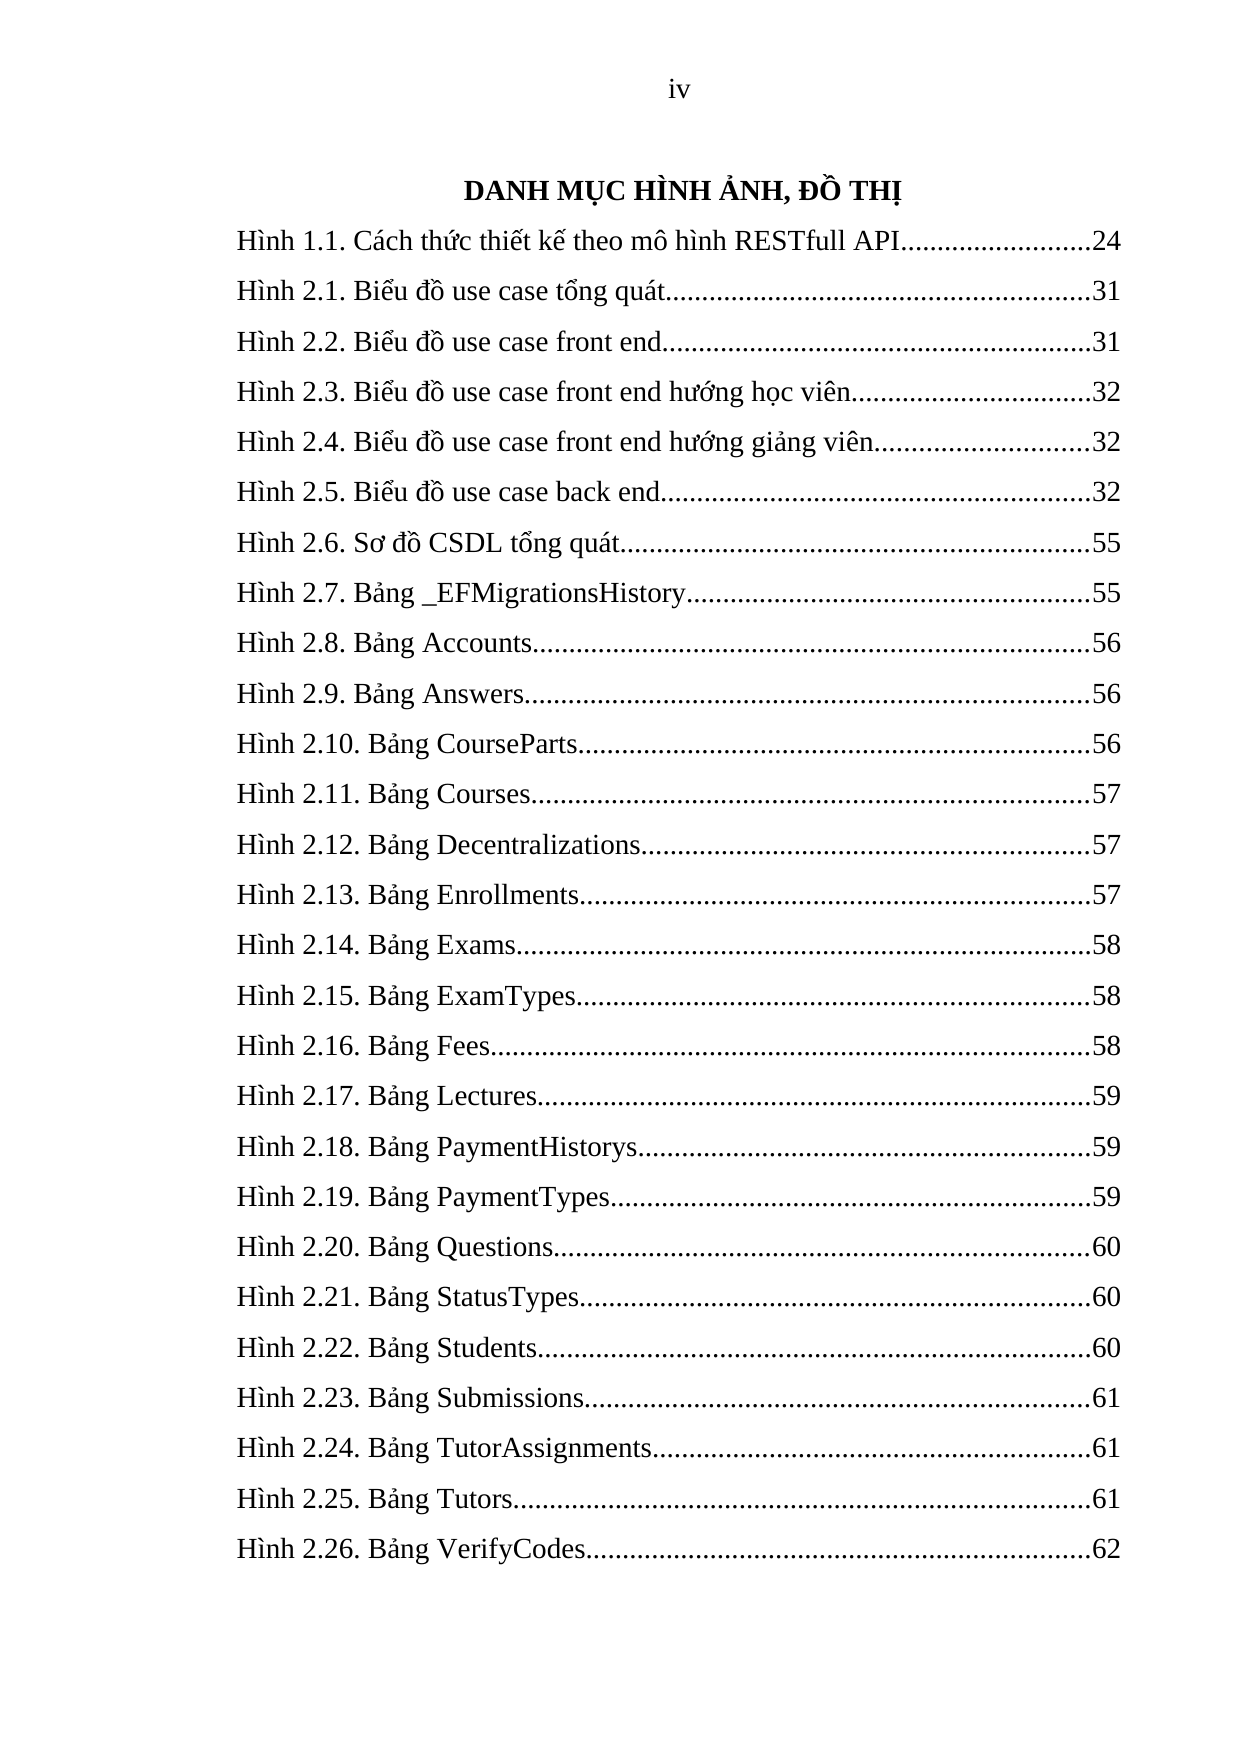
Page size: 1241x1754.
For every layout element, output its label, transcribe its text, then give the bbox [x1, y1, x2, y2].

text Hình 2.26. Bảng VerifyCodes 62 [207, 1531, 1122, 1565]
text Hình 2.2. Biểu đồ use case front end 31 [207, 324, 1122, 357]
text Hình 1.1. Cách thức thiết kế theo mô hình RESTfull API 24 [207, 223, 1122, 257]
text Hình 2.7. Bảng _EFMigrationsHistory 55 [207, 575, 1122, 609]
text Hình 2.9. Bảng Answers 56 [207, 676, 1122, 709]
text Hình 2.17. Bảng Lectures 59 [207, 1078, 1122, 1112]
text Hình 2.6. Sơ đồ CSDL tổng quát 55 [207, 525, 1122, 558]
text Hình 2.21. Bảng StatusTypes 60 [207, 1279, 1122, 1313]
text Hình 2.14. Bảng Exams 58 [207, 927, 1122, 961]
text Hình 2.4. Biểu đồ use case front end hướng giảng viên 32 [207, 424, 1122, 458]
text Hình 2.15. Bảng ExamTypes 58 [207, 978, 1122, 1011]
text Hình 2.23. Bảng Submissions 61 [207, 1380, 1122, 1414]
subtitle DANH MỤC HÌNH ẢNH, ĐỒ THỊ [244, 173, 1122, 206]
text Hình 2.3. Biểu đồ use case front end hướng học viên 32 [207, 374, 1122, 407]
text Hình 2.22. Bảng Students 60 [207, 1330, 1122, 1363]
text Hình 2.8. Bảng Accounts 56 [207, 626, 1122, 659]
text Hình 2.20. Bảng Questions 60 [207, 1229, 1122, 1263]
text Hình 2.11. Bảng Courses 57 [207, 776, 1122, 810]
text Hình 2.5. Biểu đồ use case back end 32 [207, 474, 1122, 508]
text Hình 2.10. Bảng CourseParts 56 [207, 726, 1122, 760]
text Hình 2.16. Bảng Fees 58 [207, 1028, 1122, 1062]
text Hình 2.1. Biểu đồ use case tổng quát 31 [207, 273, 1122, 307]
text Hình 2.25. Bảng Tutors 61 [207, 1481, 1122, 1514]
text Hình 2.19. Bảng PaymentTypes 59 [207, 1179, 1122, 1212]
text Hình 2.13. Bảng Enrollments 57 [207, 877, 1122, 911]
text Hình 2.24. Bảng TutorAssignments 61 [207, 1431, 1122, 1464]
text Hình 2.18. Bảng PaymentHistorys 59 [207, 1129, 1122, 1162]
text Hình 2.12. Bảng Decentralizations 57 [207, 827, 1122, 860]
